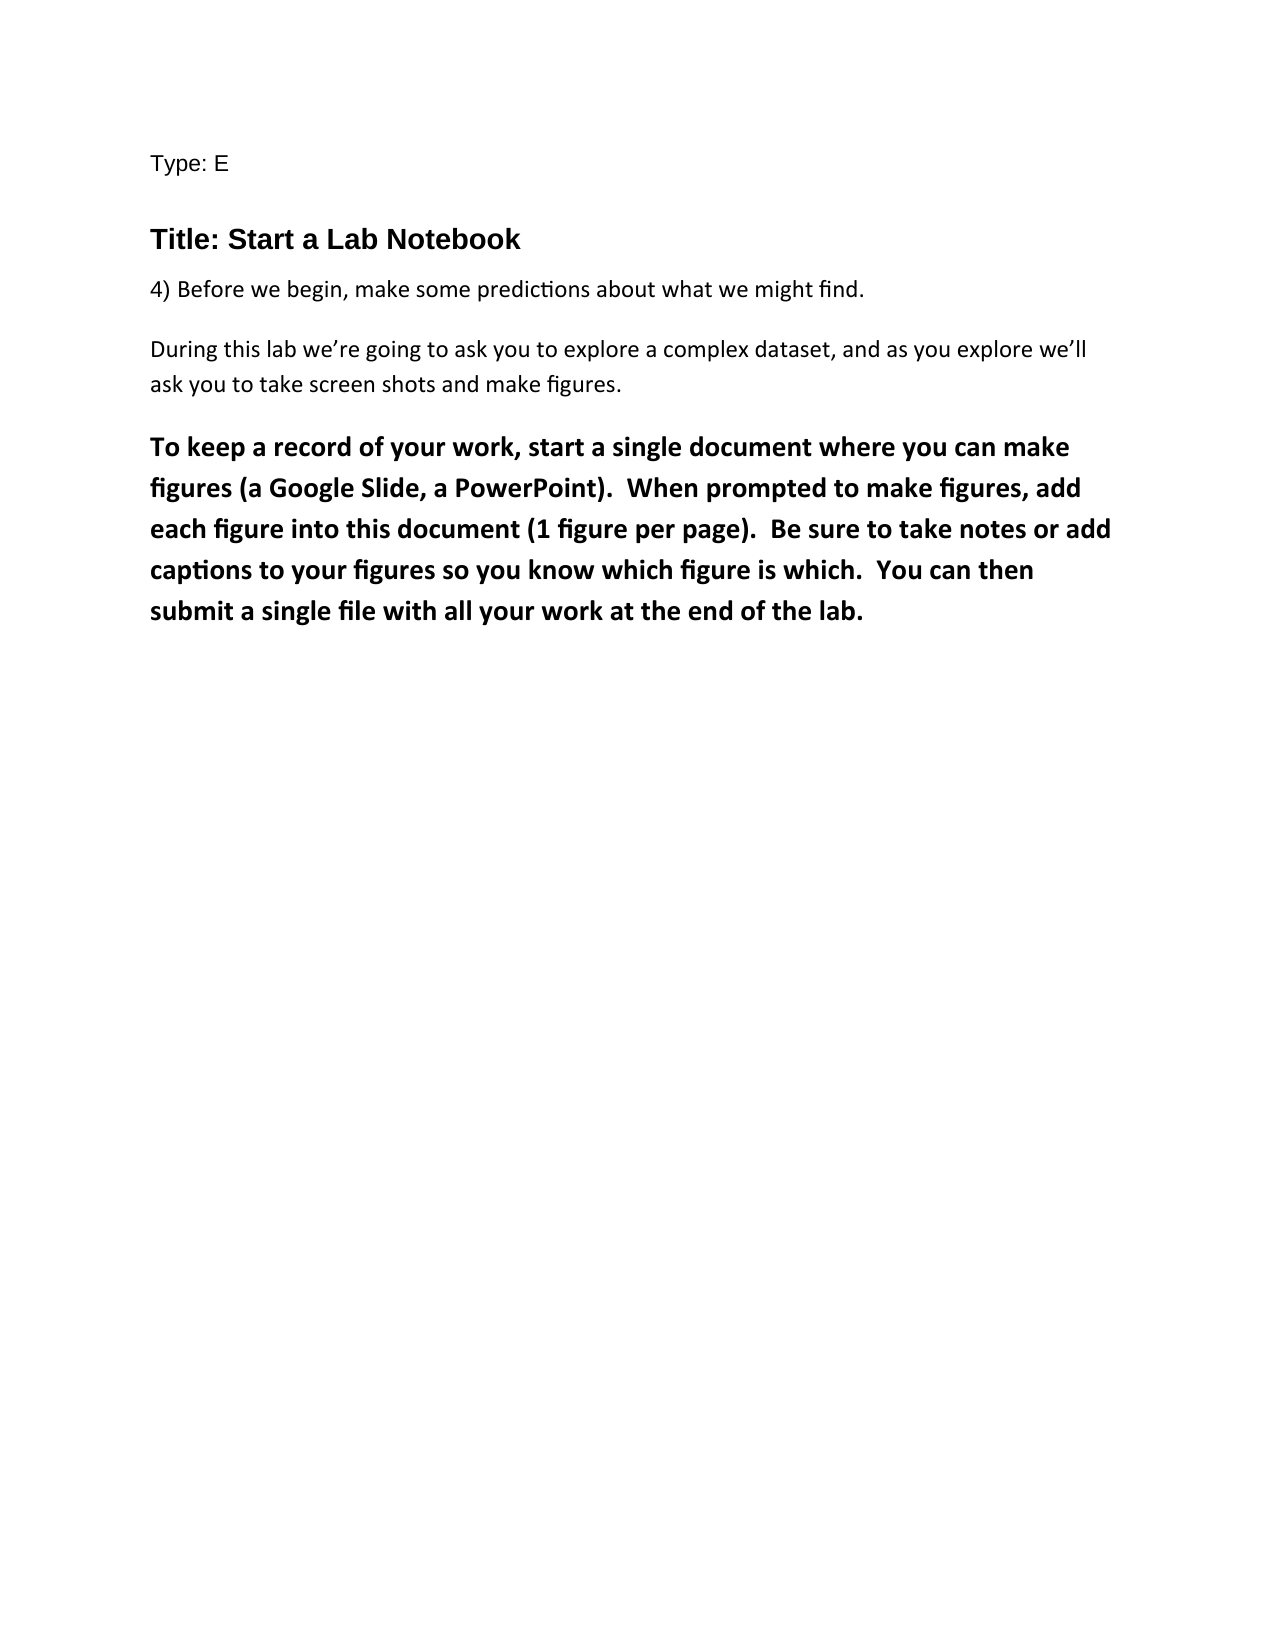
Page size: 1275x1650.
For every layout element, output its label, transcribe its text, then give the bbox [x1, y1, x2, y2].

text 4) Before we begin, make some predictions about what we might find. [150, 273, 1125, 303]
subtitle Title: Start a Lab Notebook [150, 222, 1125, 255]
text Type: E [150, 150, 1125, 176]
text To keep a record of your work, start a single document where you can make figures (a Google Slide, a PowerPoint). When prompted to make figures, add each figure into this document (1 figure per page). Be sure to take notes or add captions to your figures so you know which figure is which. You can then submit a single file with all your work at the end of the lab. [150, 428, 1125, 627]
text During this lab we’re going to ask you to explore a complex dataset, and as you explore we’ll ask you to take screen shots and make figures. [150, 333, 1125, 398]
